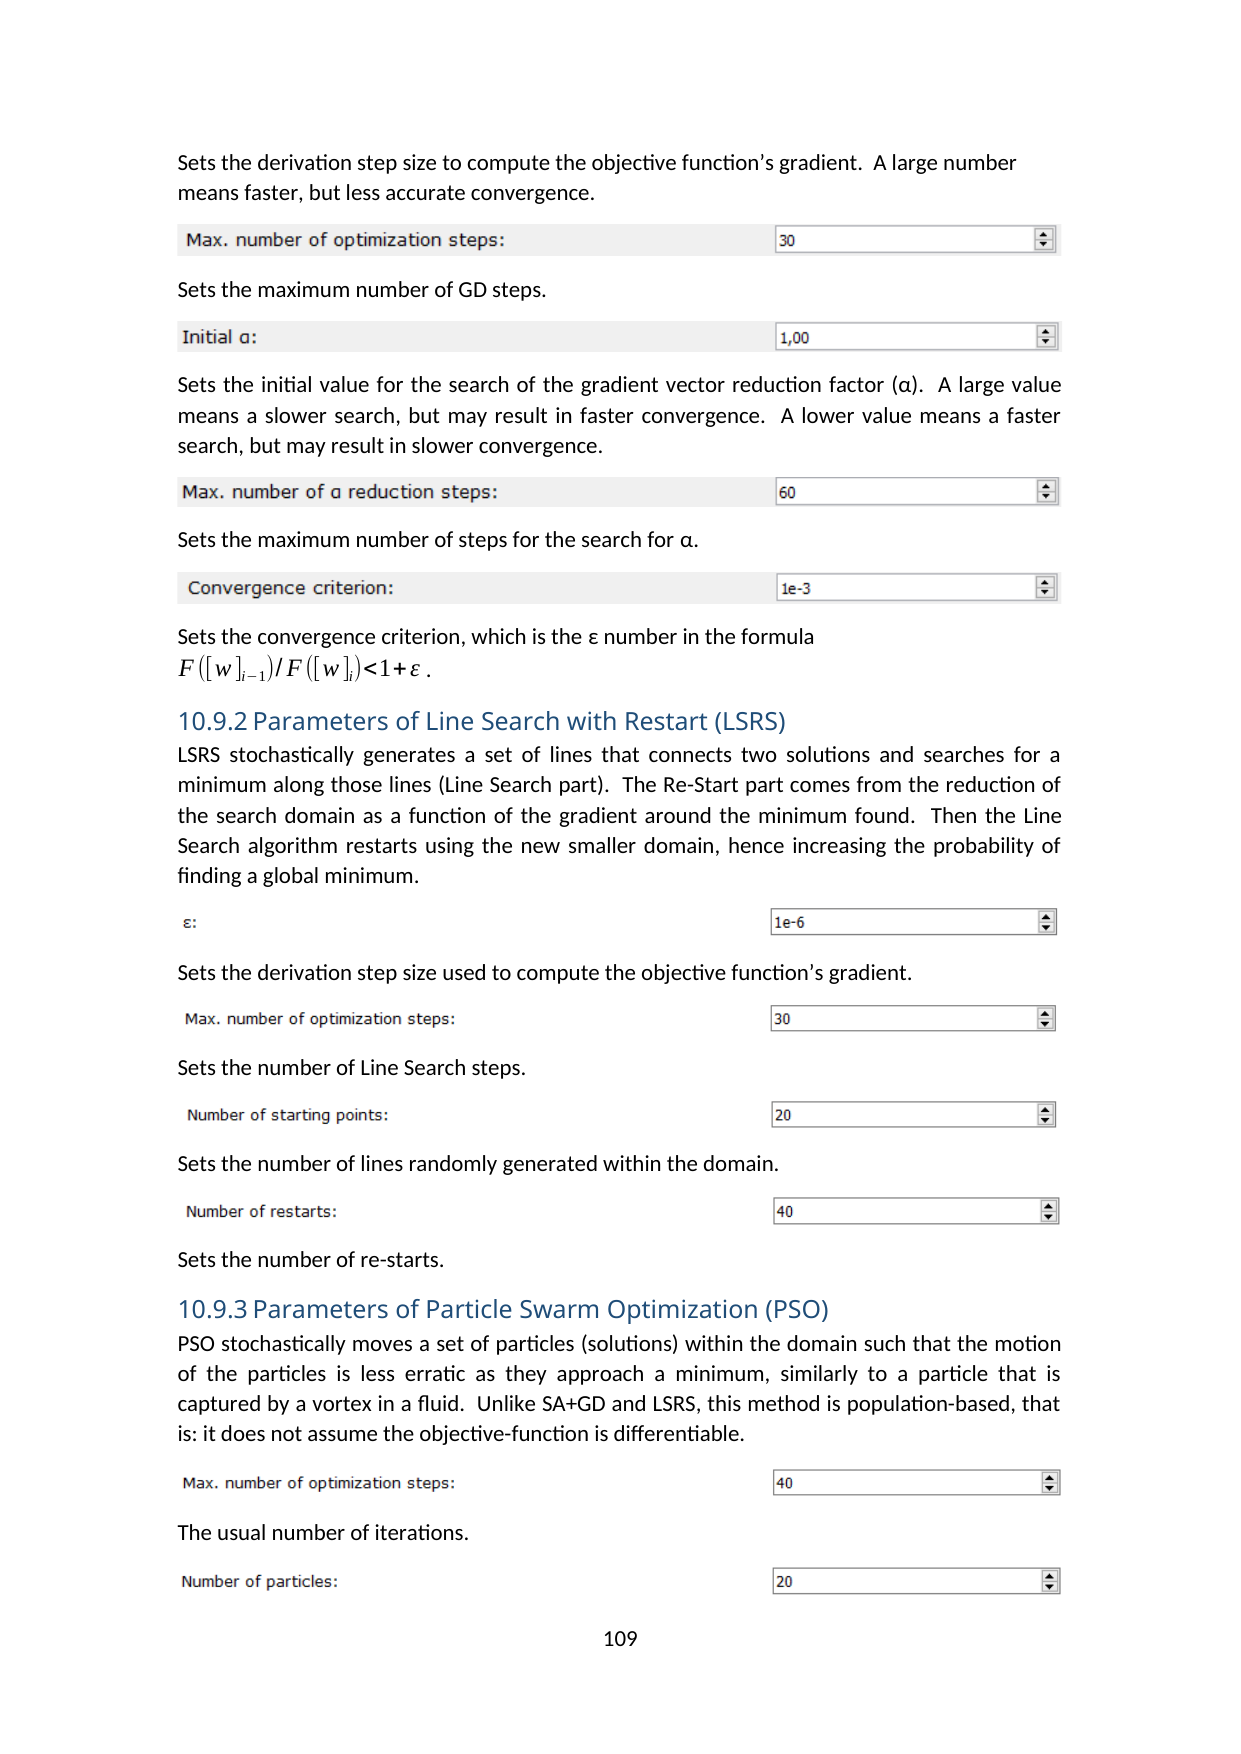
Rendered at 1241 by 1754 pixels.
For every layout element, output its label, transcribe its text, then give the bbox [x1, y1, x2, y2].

subtitle Parameters of Particle Swarm Optimization (PSO) [177, 1292, 1063, 1326]
text Sets the derivation step size to compute the objective function’s gradient. A large number means faster, but less accurate convergence. [177, 148, 1063, 206]
picture [177, 1466, 1063, 1499]
text LSRS stochastically generates a set of lines that connects two solutions and searches for a minimum along those lines (Line Search part). The Re-Start part comes from the reduction of the search domain as a function of the gradient around the minimum found. Then the Line Search algorithm restarts using the new smaller domain, hence increasing the probability of finding a global minimum. [177, 740, 1063, 889]
picture [177, 1195, 1063, 1227]
text Sets the maximum number of steps for the search for α. [177, 525, 1063, 553]
text Sets the derivation step size used to compute the objective function’s gradient. [177, 958, 1063, 986]
text Sets the convergence criterion, which is the ε number in the formula . [177, 622, 1063, 685]
text Sets the number of lines randomly generated within the domain. [177, 1149, 1063, 1177]
picture [177, 1004, 1063, 1035]
text Sets the initial value for the search of the gradient vector reduction factor (α). A large value means a slower search, but may result in faster convergence. A lower value means a faster search, but may result in slower convergence. [177, 371, 1063, 459]
picture [177, 477, 1062, 507]
text Sets the number of re-starts. [177, 1245, 1063, 1273]
picture [177, 572, 1062, 604]
picture [177, 1100, 1062, 1130]
text Sets the maximum number of GD steps. [177, 275, 1063, 303]
subtitle Parameters of Line Search with Restart (LSRS) [177, 703, 1063, 738]
text Sets the number of Line Search steps. [177, 1053, 1063, 1081]
picture [177, 1564, 1063, 1598]
picture [177, 224, 1062, 256]
picture [177, 321, 1063, 352]
text PSO stochastically moves a set of particles (solutions) within the domain such that the motion of the particles is less erratic as they approach a minimum, similarly to a particle that is captured by a vortex in a fluid. Unlike SA+GD and LSRS, this method is population-based, that is: it does not assume the objective-function is differentiable. [177, 1329, 1063, 1447]
picture [177, 908, 1063, 939]
text The usual number of iterations. [177, 1518, 1063, 1546]
